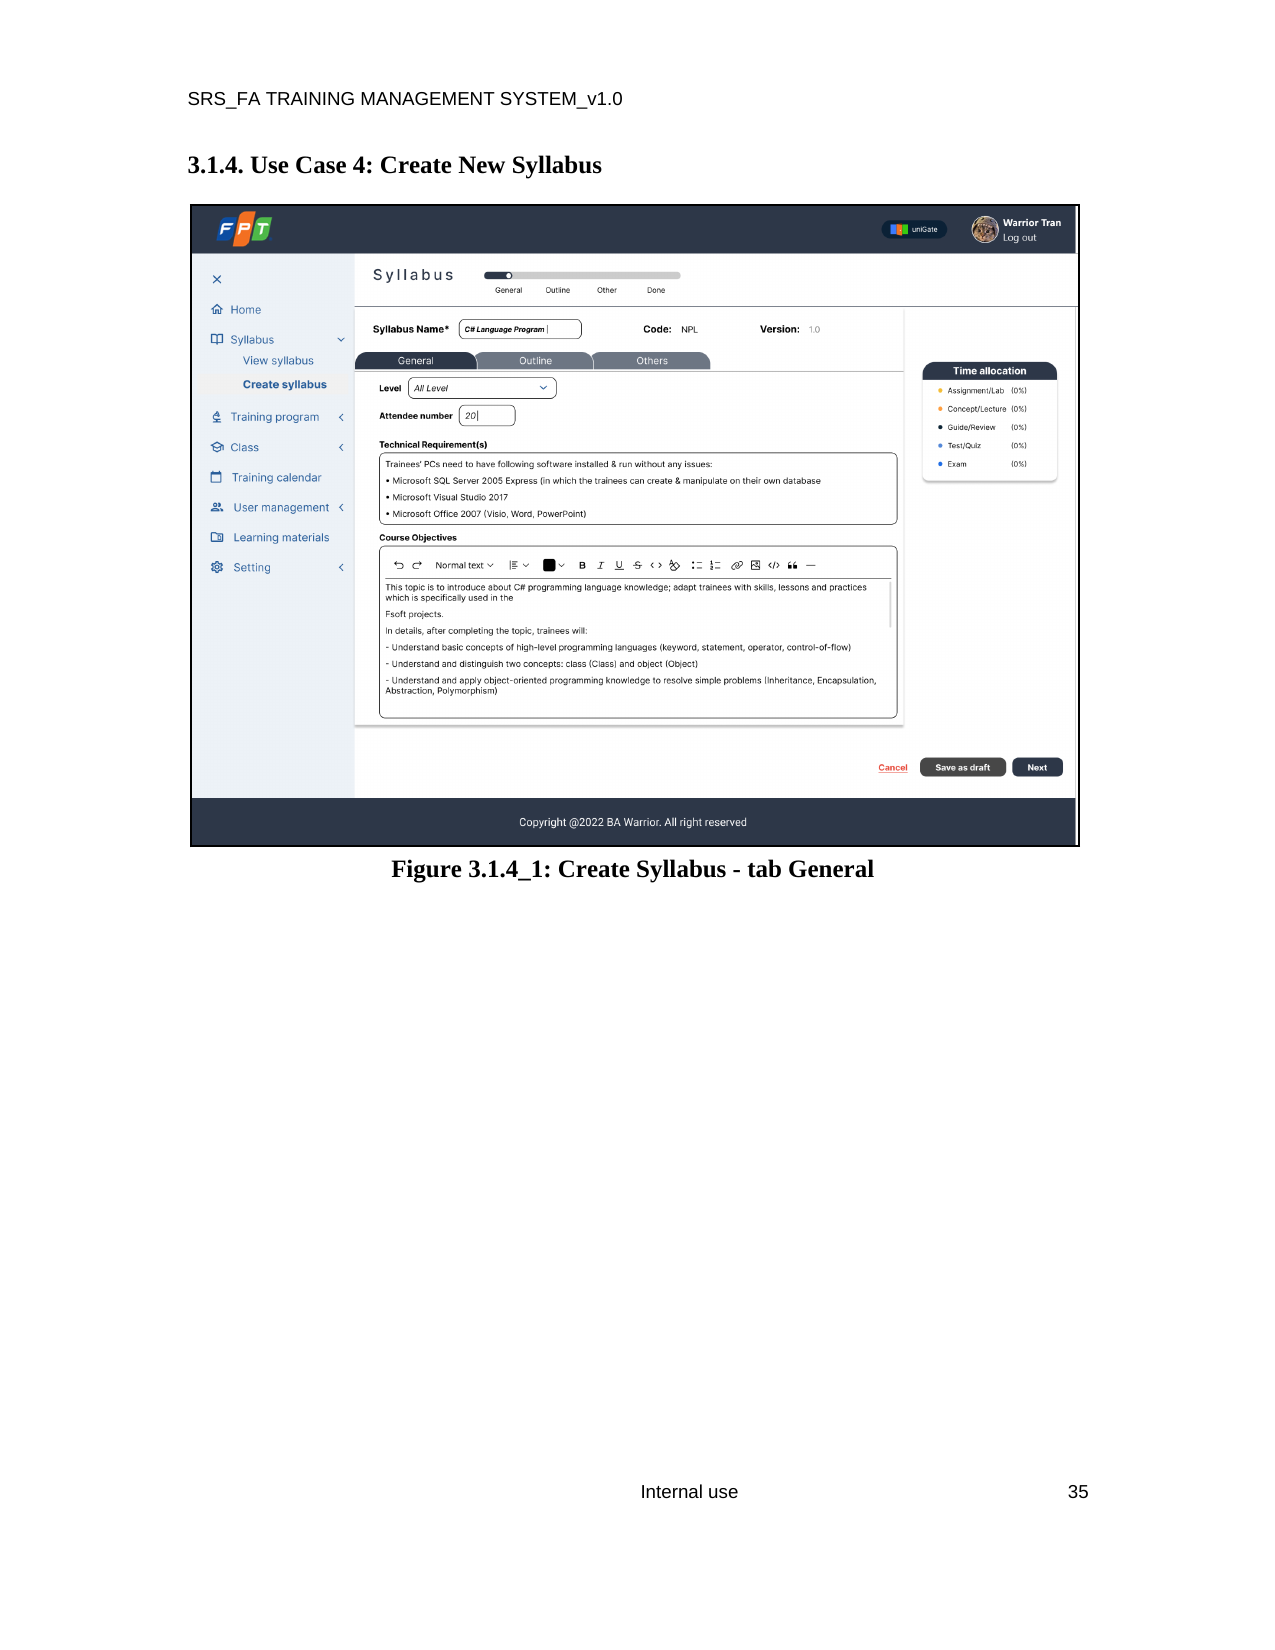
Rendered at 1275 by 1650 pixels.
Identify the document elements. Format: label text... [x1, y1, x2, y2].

subtitle Figure 3.1.4_1: Create Syllabus - tab General [187, 854, 1078, 882]
subtitle 3.1.4. Use Case 4: Create New Syllabus [187, 150, 1078, 179]
picture [192, 206, 1078, 845]
